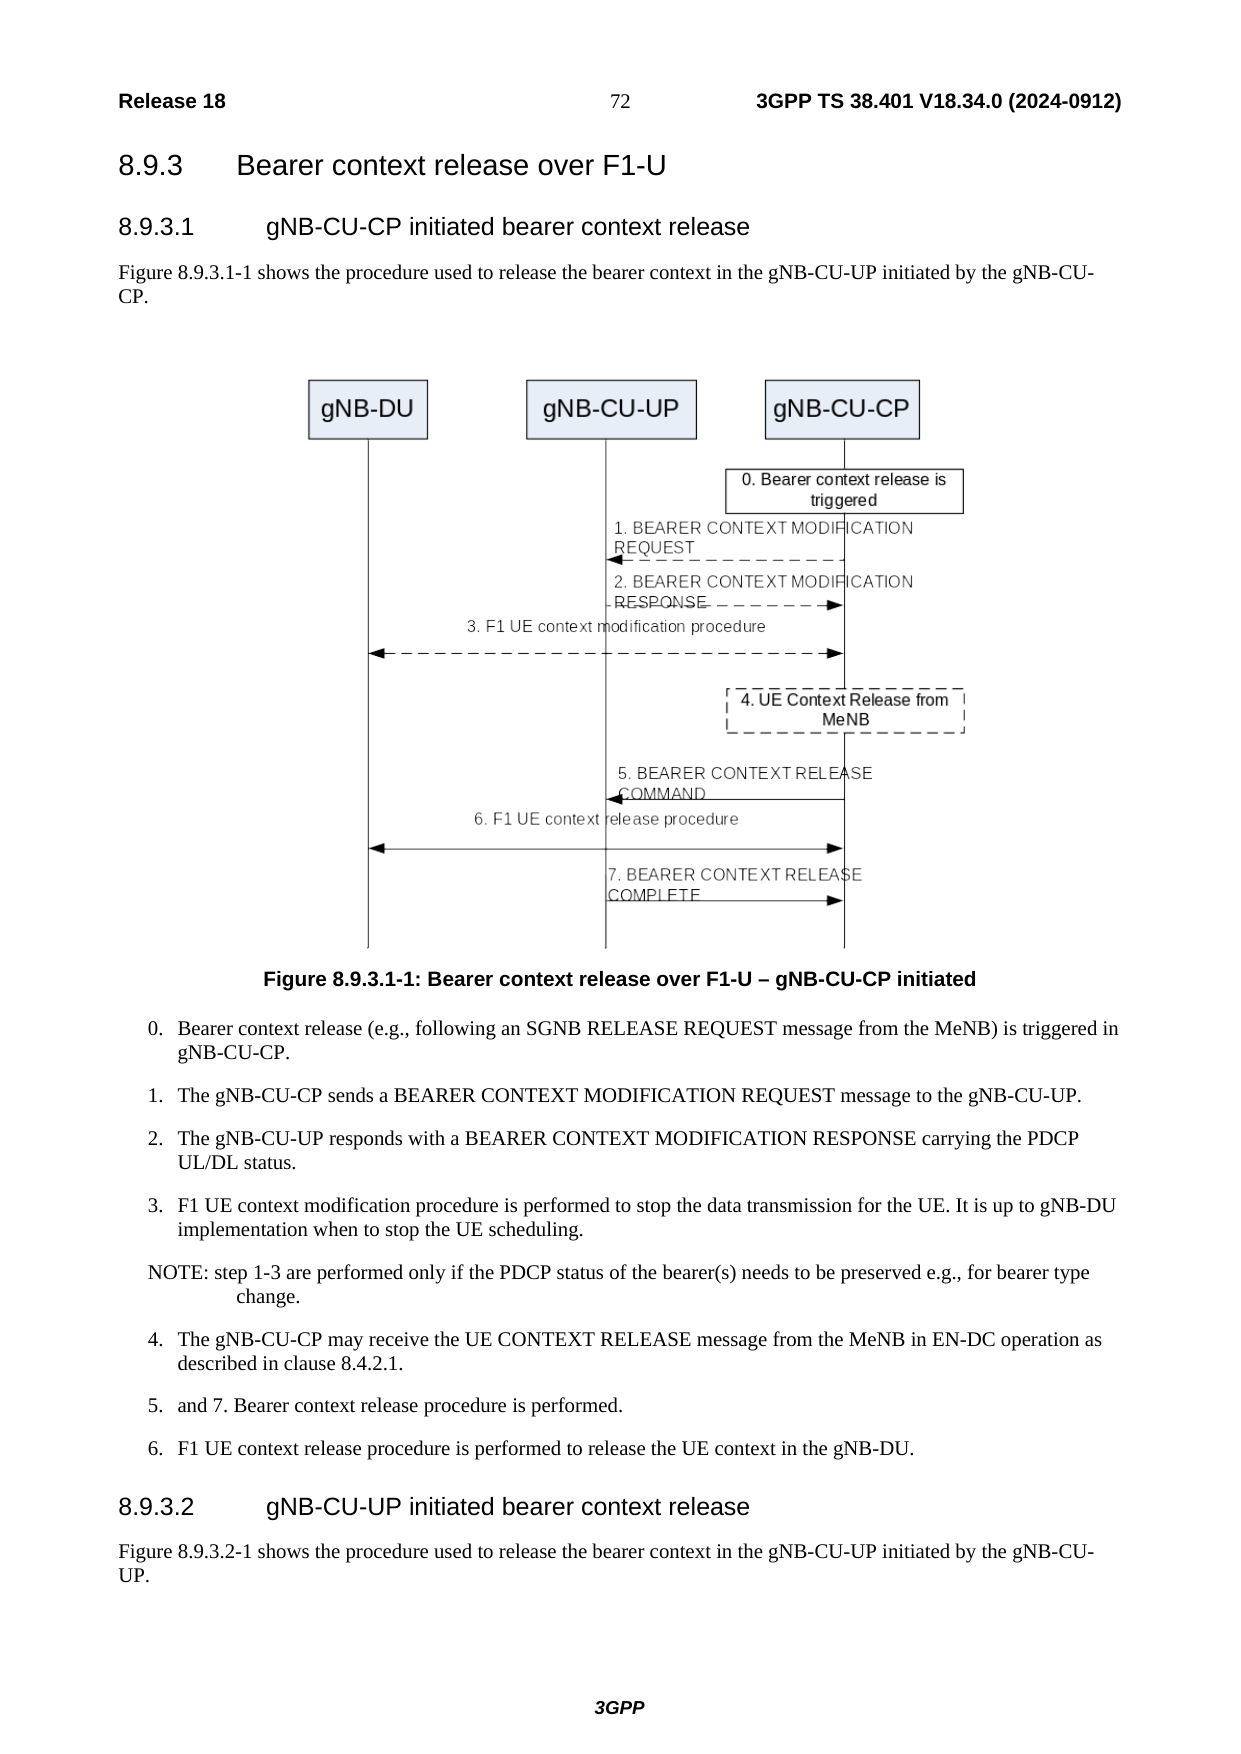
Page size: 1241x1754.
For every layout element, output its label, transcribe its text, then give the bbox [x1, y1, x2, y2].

text Figure 8.9.3.1-1 shows the procedure used to release the bearer context in the gNB-CU-UP initiated by the gNB-CU-CP. [118, 260, 1122, 308]
text 6. F1 UE context release procedure is performed to release the UE context in the gNB-DU. [148, 1436, 1122, 1460]
text 4. The gNB-CU-CP may receive the UE CONTEXT RELEASE message from the MeNB in EN-DC operation as described in clause 8.4.2.1. [148, 1327, 1122, 1375]
subtitle 8.9.3 Bearer context release over F1-U [118, 147, 1122, 181]
text NOTE: step 1-3 are performed only if the PDCP status of the bearer(s) needs to be preserved e.g., for bearer type change. [148, 1260, 1122, 1308]
text Figure 8.9.3.2-1 shows the procedure used to release the bearer context in the gNB-CU-UP initiated by the gNB-CU-UP. [118, 1539, 1122, 1587]
text 1. The gNB-CU-CP sends a BEARER CONTEXT MODIFICATION REQUEST message to the gNB-CU-UP. [148, 1083, 1122, 1107]
text Figure 8.9.3.1-1: Bearer context release over F1-U – gNB-CU-CP initiated [118, 967, 1122, 991]
subtitle 8.9.3.2 gNB-CU-UP initiated bearer context release [118, 1492, 1122, 1520]
text 2. The gNB-CU-UP responds with a BEARER CONTEXT MODIFICATION RESPONSE carrying the PDCP UL/DL status. [148, 1126, 1122, 1174]
text 3. F1 UE context modification procedure is performed to stop the data transmission for the UE. It is up to gNB-DU implementation when to stop the UE scheduling. [148, 1193, 1122, 1241]
subtitle 8.9.3.1 gNB-CU-CP initiated bearer context release [118, 212, 1122, 241]
text 0. Bearer context release (e.g., following an SGNB RELEASE REQUEST message from the MeNB) is triggered in gNB-CU-CP. [148, 1016, 1122, 1064]
text 5. and 7. Bearer context release procedure is performed. [148, 1393, 1122, 1417]
